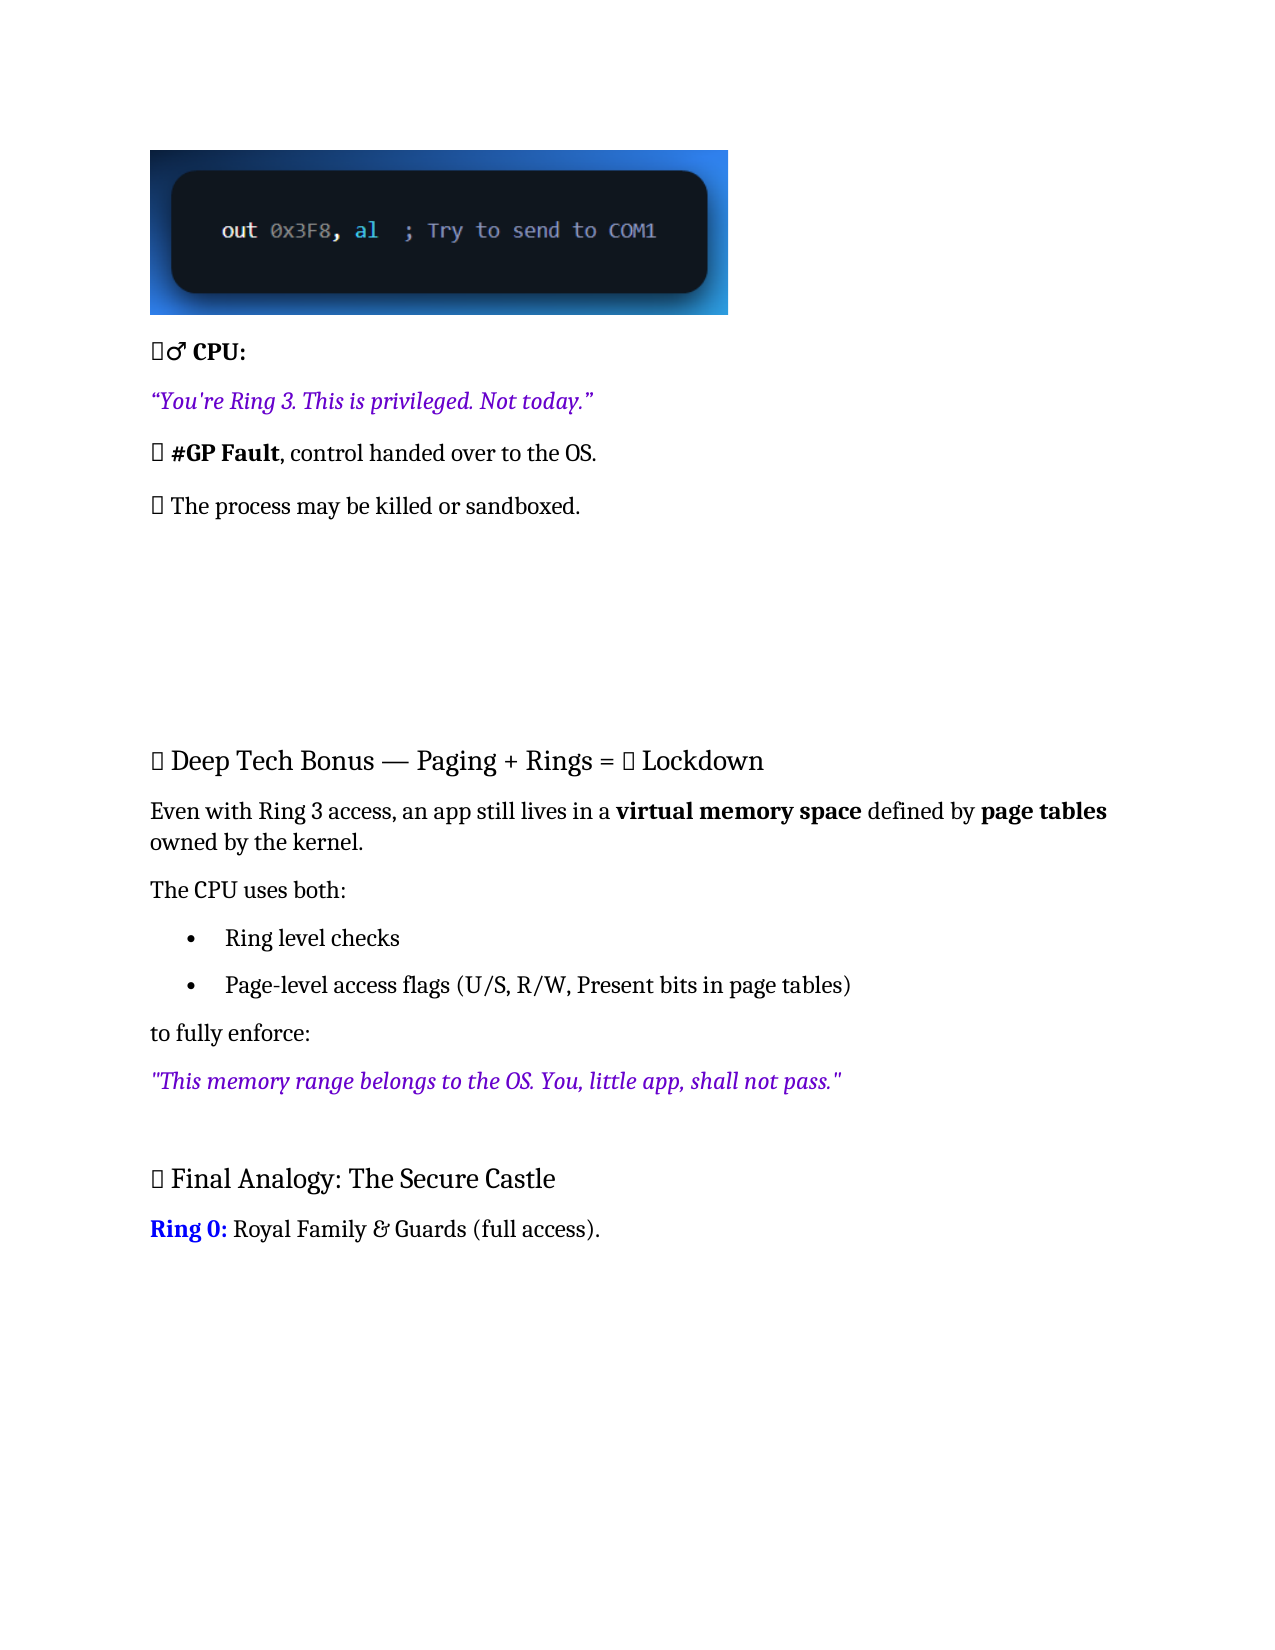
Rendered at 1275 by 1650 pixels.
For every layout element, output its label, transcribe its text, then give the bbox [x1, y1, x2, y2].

picture [150, 150, 729, 315]
text “You're Ring 3. This is privileged. Not today.” [150, 387, 1125, 415]
list Ring level checks [187, 923, 1125, 952]
text "This memory range belongs to the OS. You, little app, shall not pass." [150, 1067, 1125, 1095]
text 👮‍♂️ CPU: [150, 333, 1125, 367]
text 💥 The process may be killed or sandboxed. [150, 488, 1125, 522]
text Even with Ring 3 access, an app still lives in a virtual memory space defined by page tables owned by the kernel. [150, 797, 1125, 857]
text The CPU uses both: [150, 876, 1125, 904]
text 💥 #GP Fault, control handed over to the OS. [150, 434, 1125, 468]
text to fully enforce: [150, 1019, 1125, 1048]
text 🔚 Final Analogy: The Secure Castle [150, 1162, 1125, 1196]
list Page-level access flags (U/S, R/W, Present bits in page tables) [187, 971, 1125, 1000]
text Ring 0: Royal Family & Guards (full access). [150, 1215, 1125, 1244]
text 🧬 Deep Tech Bonus — Paging + Rings = 🔐 Lockdown [150, 743, 1125, 778]
